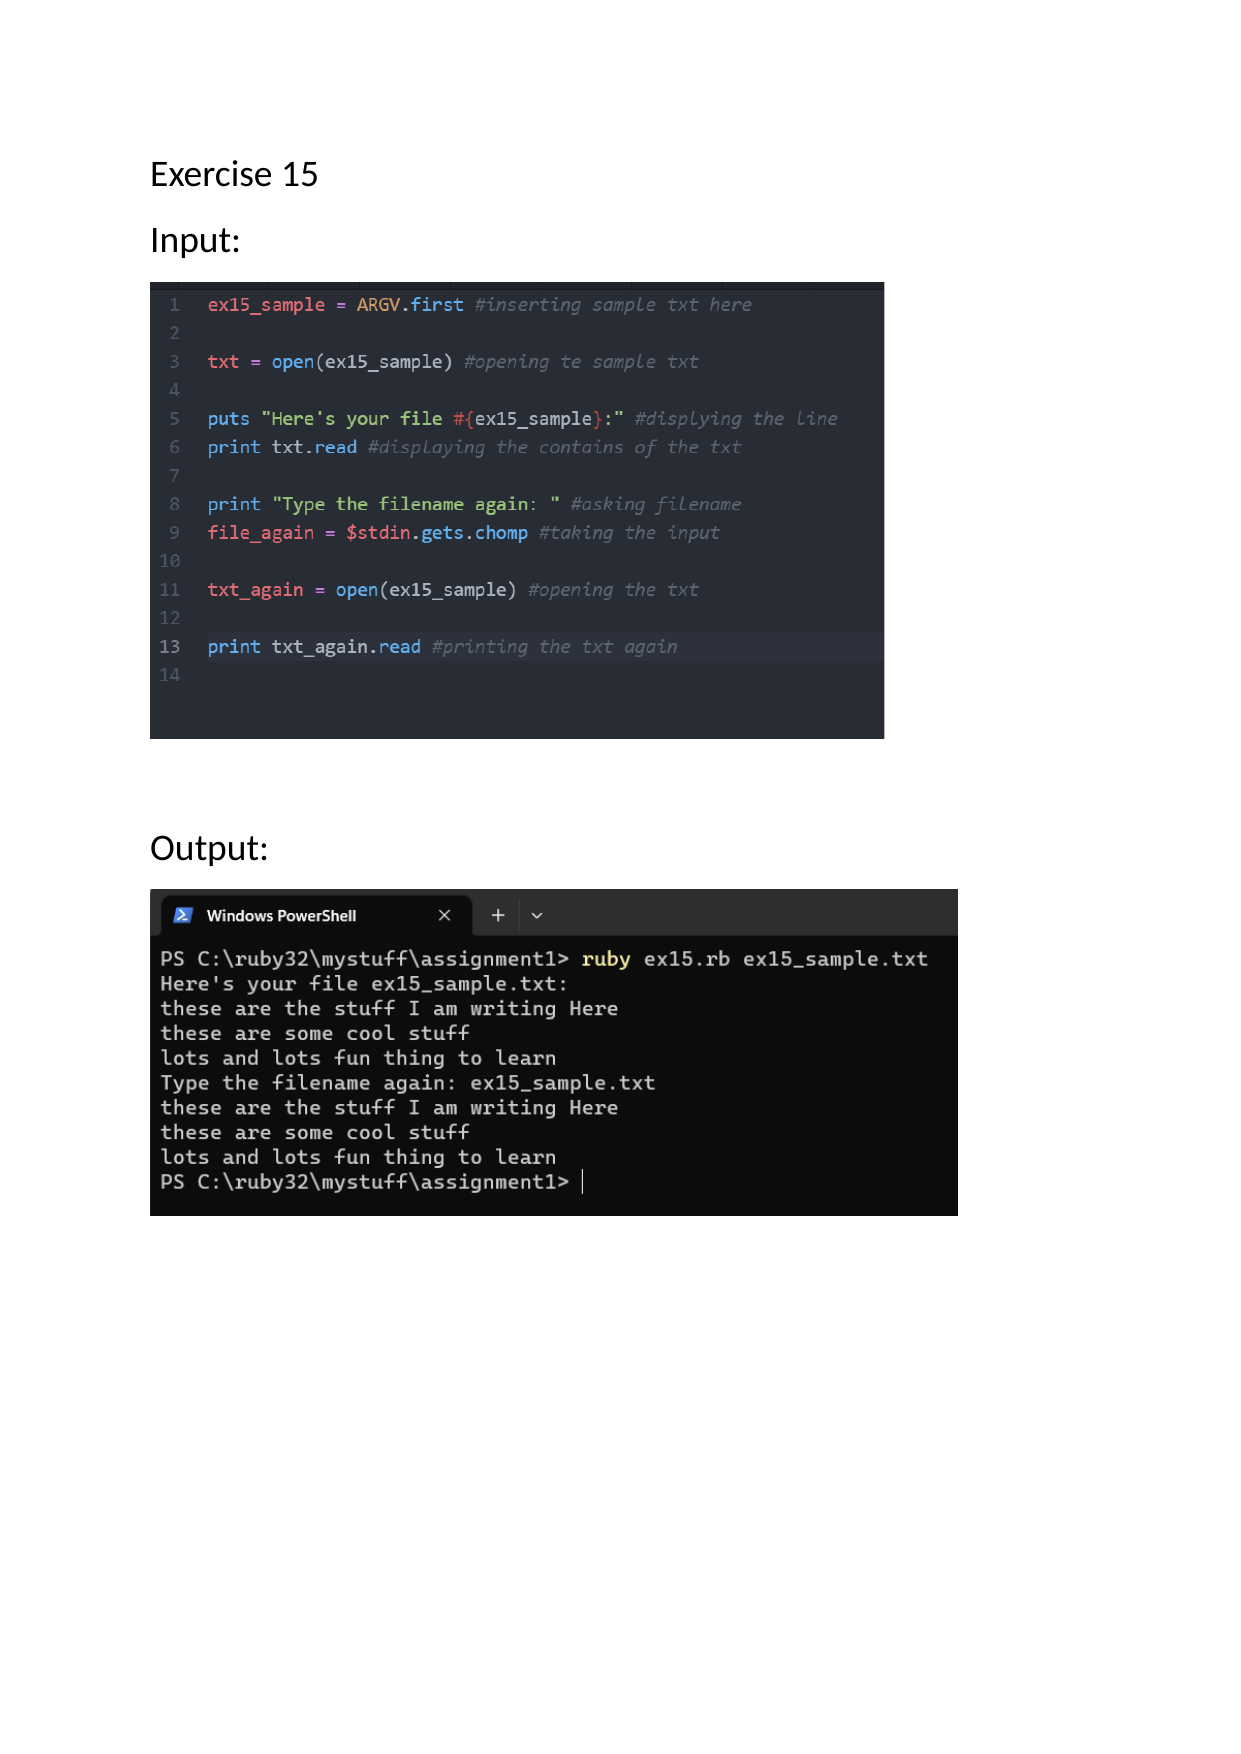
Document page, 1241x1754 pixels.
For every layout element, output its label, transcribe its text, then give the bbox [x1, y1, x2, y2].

picture [150, 889, 958, 1216]
picture [150, 282, 885, 739]
text Exercise 15 [150, 150, 1090, 196]
text Input: [150, 216, 1090, 262]
text Output: [150, 824, 1090, 869]
